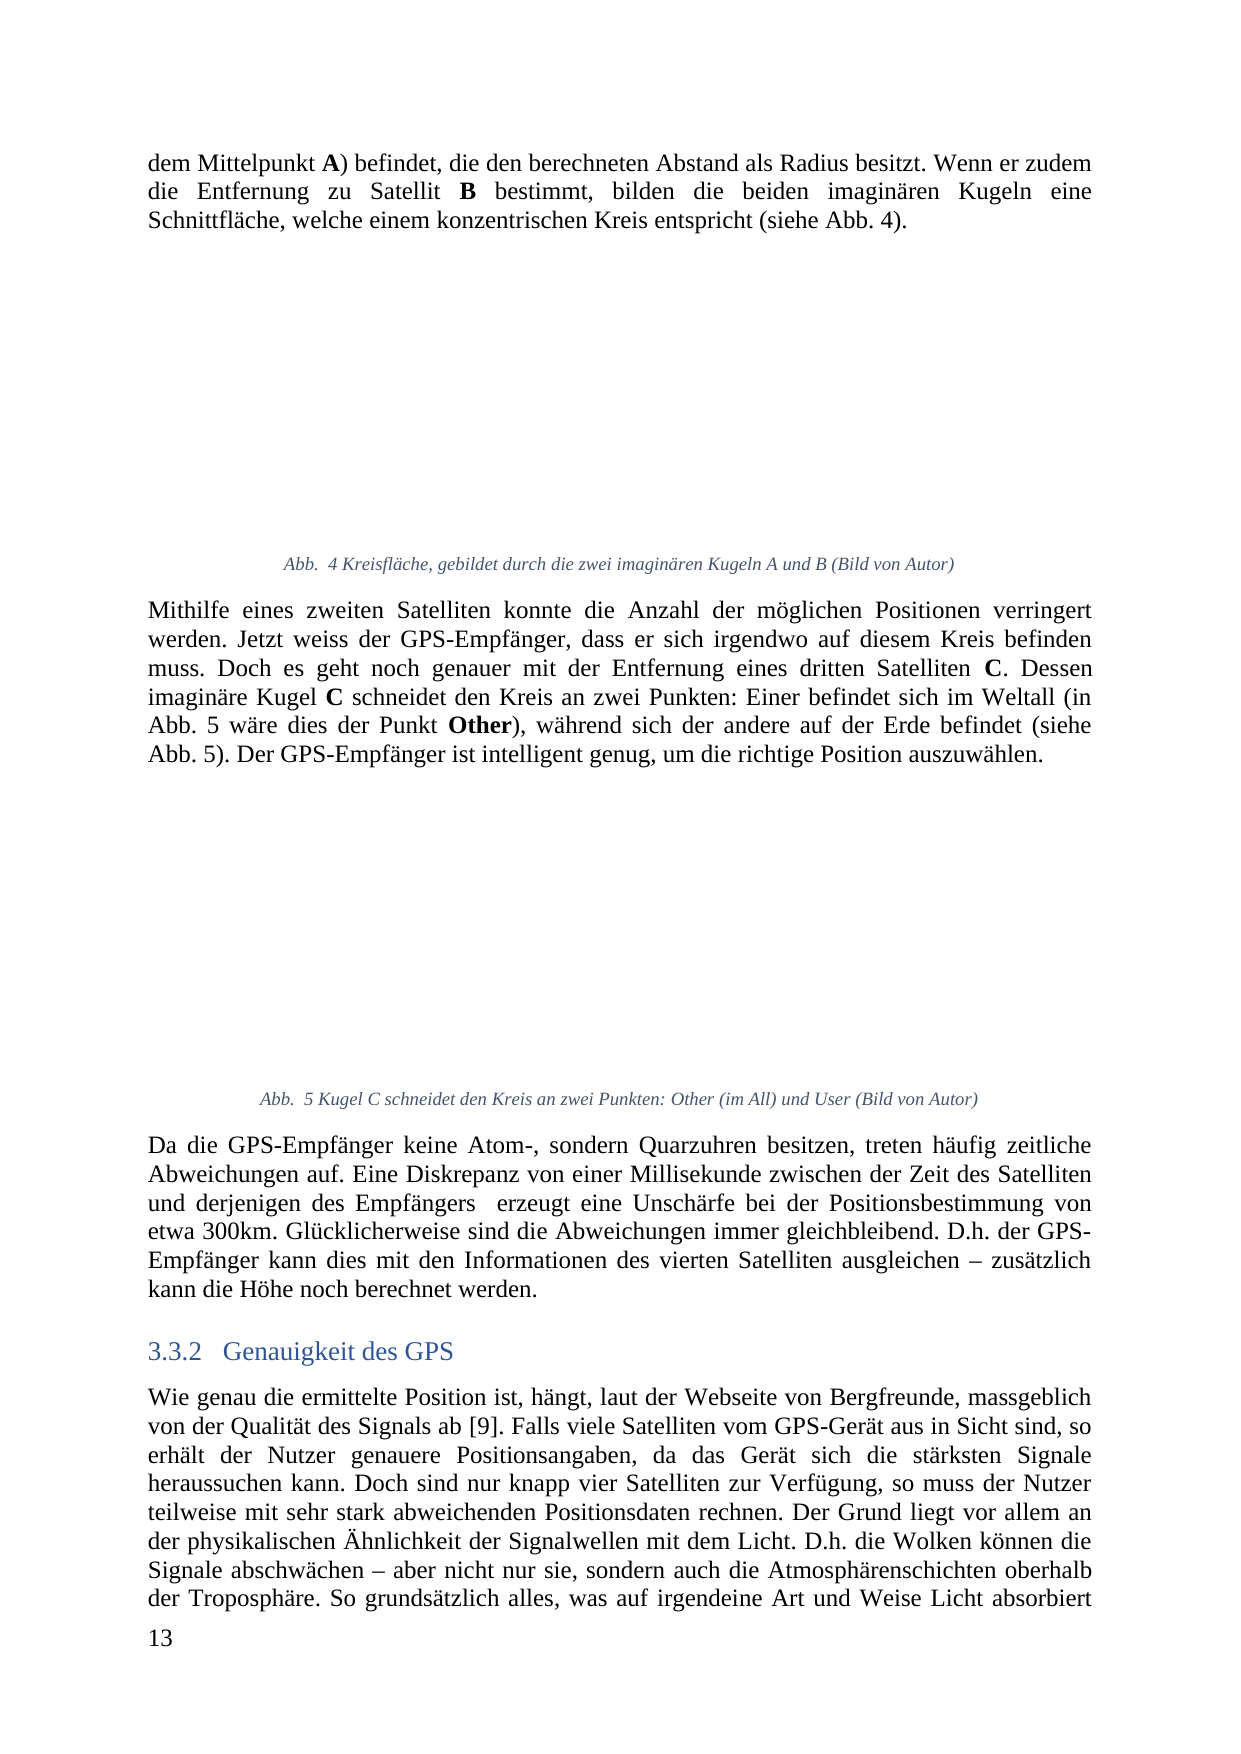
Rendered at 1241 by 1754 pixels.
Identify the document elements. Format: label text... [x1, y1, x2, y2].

text Da die GPS-Empfänger keine Atom-, sondern Quarzuhren besitzen, treten häufig zeitliche Abweichungen auf. Eine Diskrepanz von einer Millisekunde zwischen der Zeit des Satelliten und derjenigen des Empfängers erzeugt eine Unschärfe bei der Positionsbestimmung von etwa 300km. Glücklicherweise sind die Abweichungen immer gleichbleibend. D.h. der GPS-Empfänger kann dies mit den Informationen des vierten Satelliten ausgleichen – zusätzlich kann die Höhe noch berechnet werden. [148, 1130, 1093, 1303]
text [148, 148, 1093, 234]
text Mithilfe eines zweiten Satelliten konnte die Anzahl der möglichen Positionen verringert werden. Jetzt weiss der GPS-Empfänger, dass er sich irgendwo auf diesem Kreis befinden muss. Doch es geht noch genauer mit der Entfernung eines dritten Satelliten C. Dessen imaginäre Kugel C schneidet den Kreis an zwei Punkten: Einer befindet sich im Weltall (in Abb. 5 wäre dies der Punkt Other), während sich der andere auf der Erde befindet (siehe Abb. 5). Der GPS-Empfänger ist intelligent genug, um die richtige Position auszuwählen. [148, 596, 1093, 768]
subtitle Genauigkeit des GPS [148, 1336, 1093, 1367]
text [148, 1382, 1093, 1612]
